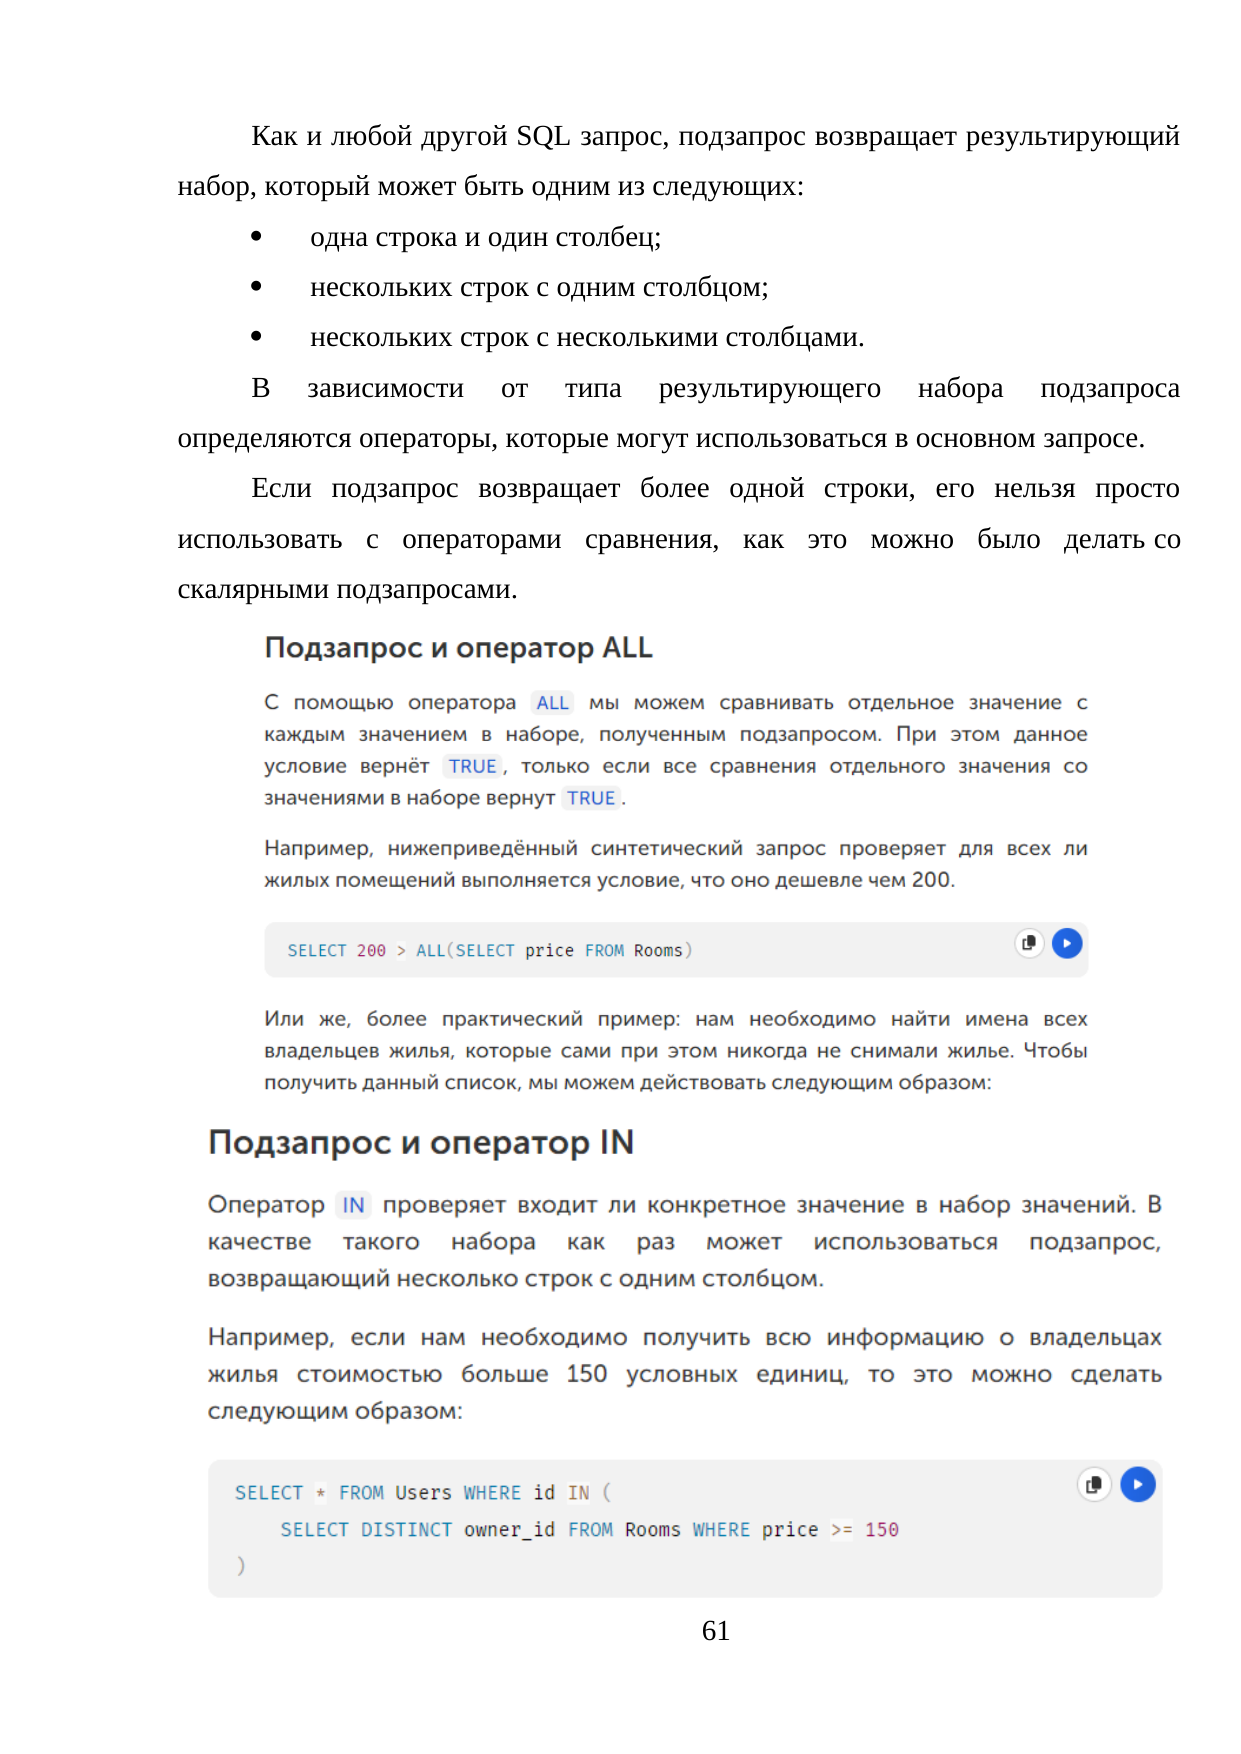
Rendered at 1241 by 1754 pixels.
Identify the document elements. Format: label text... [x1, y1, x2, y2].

text Как и любой другой SQL запрос, подзапрос возвращает результирующий набор, который может быть одним из следующих: [177, 118, 1181, 202]
text нескольких строк с одним столбцом; [251, 269, 1181, 303]
text В зависимости от типа результирующего набора подзапроса определяются операторы, которые могут использоваться в основном запросе. [177, 370, 1181, 454]
picture [177, 621, 1182, 1602]
text Если подзапрос возвращает более одной строки, его нельзя просто использовать с операторами сравнения, как это можно было делать со скалярными подзапросами. [177, 471, 1181, 605]
text одна строка и один столбец; [251, 219, 1181, 252]
text нескольких строк с несколькими столбцами. [251, 319, 1181, 353]
